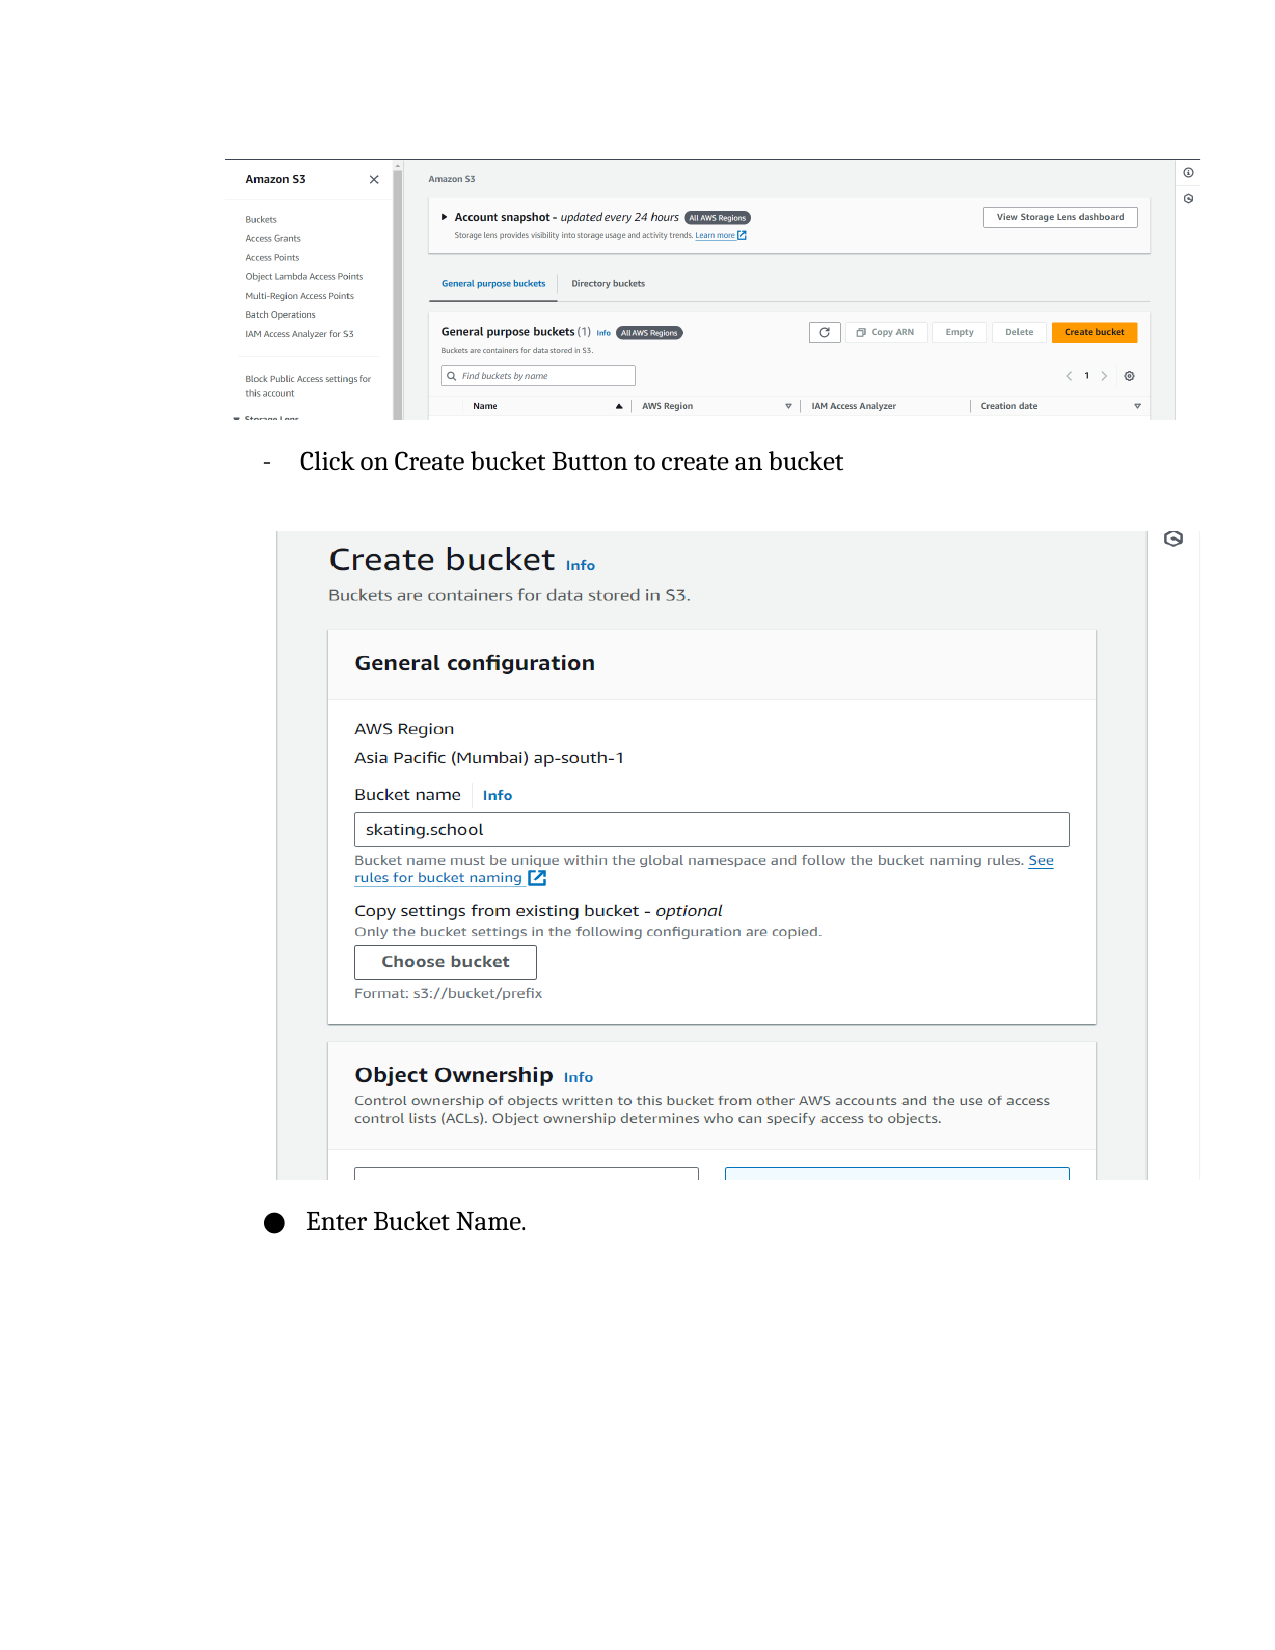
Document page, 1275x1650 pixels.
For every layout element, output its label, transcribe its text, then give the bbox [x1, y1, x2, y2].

list Click on Create bucket Button to create an bucket [262, 446, 1125, 477]
picture [225, 531, 1200, 1180]
list Enter Bucket Name. [262, 1206, 1125, 1237]
picture [225, 159, 1200, 420]
